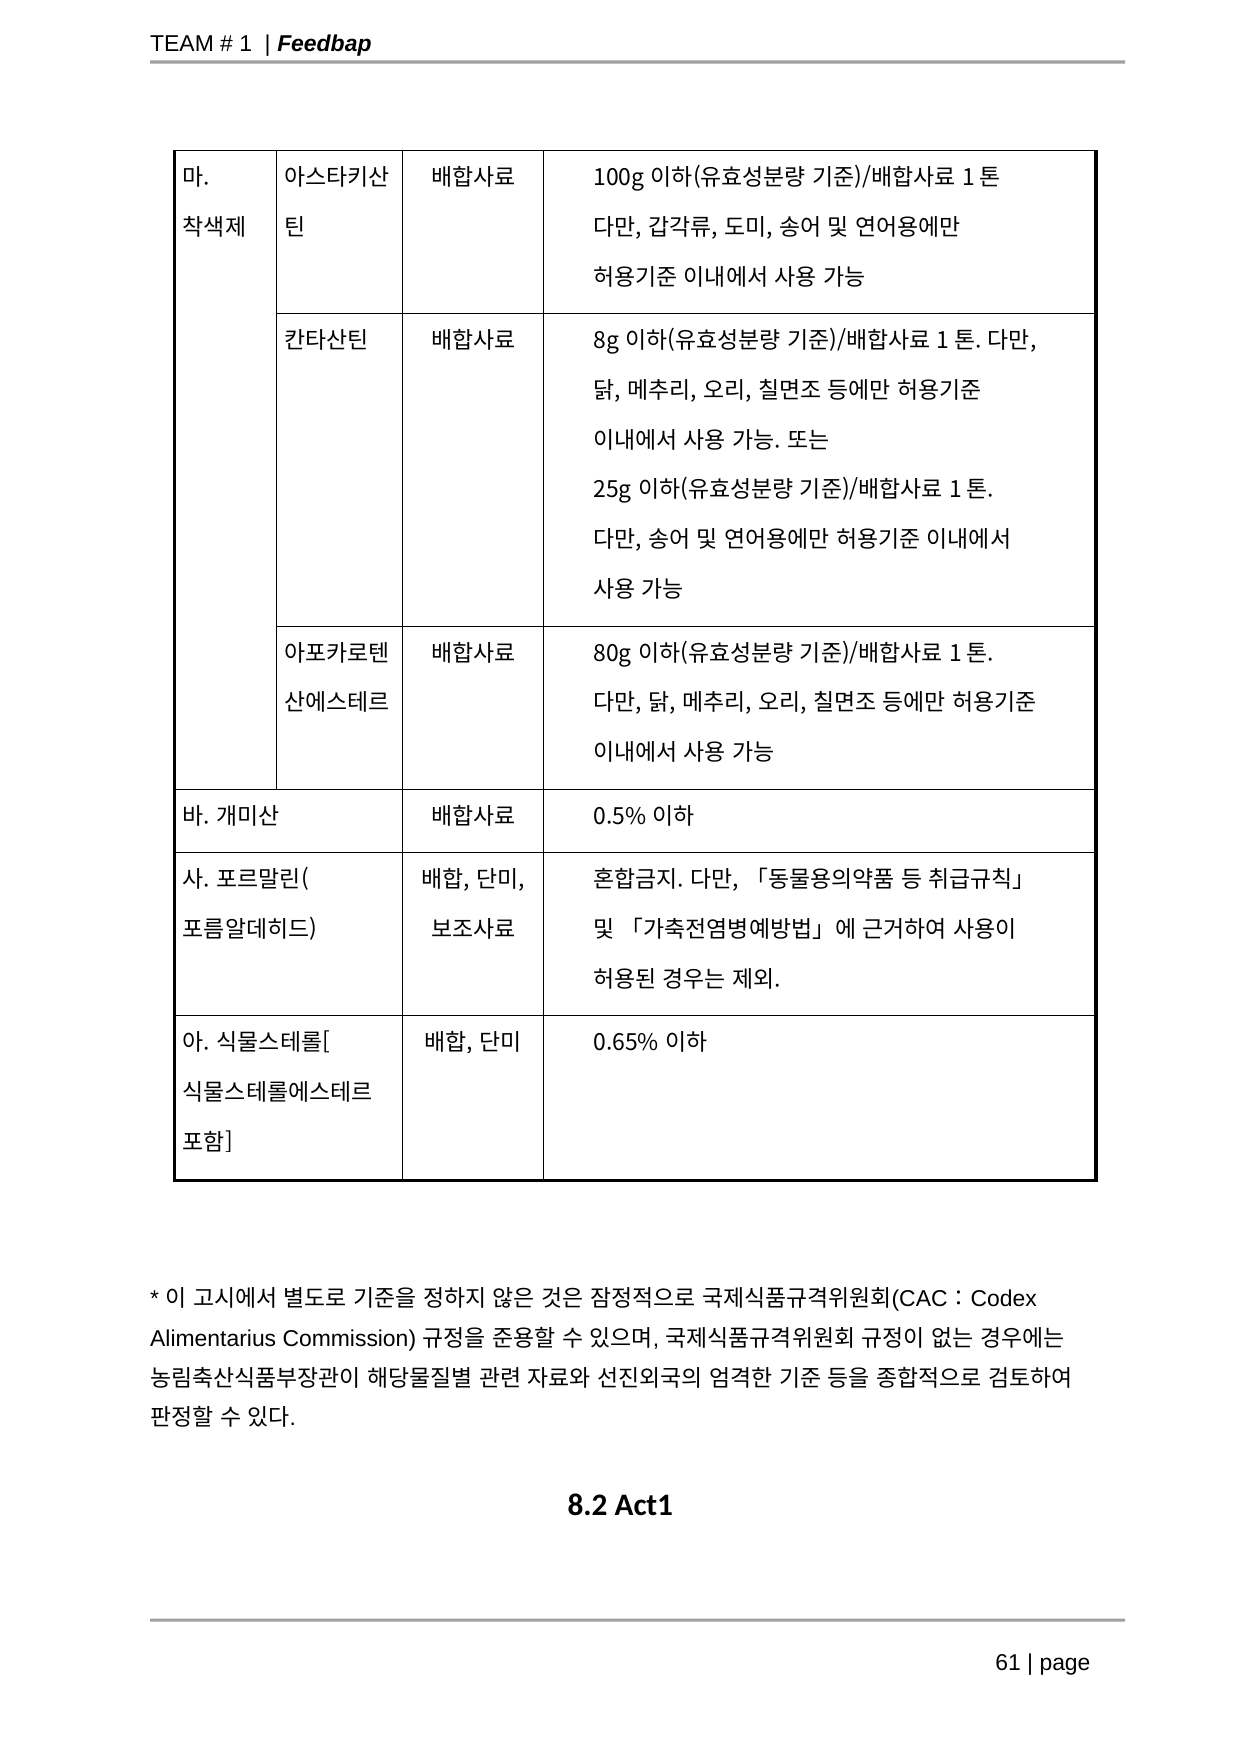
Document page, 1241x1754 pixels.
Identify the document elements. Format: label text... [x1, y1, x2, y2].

table_cell 8g 이하(유효성분량 기준)/배합사료 1톤. 다만, 닭, 메추리, 오리, 칠면조 등에만 허용기준 이내에서 사용 가능. 또는 25g 이하(유효성분량 기준)/배합사료 1톤. 다만, 송어 및 연어용에만 허용기준 이내에서 사용 가능 [544, 314, 1094, 626]
table_cell 아스타키산틴 [277, 151, 402, 313]
table_cell 사. 포르말린(포름알데히드) [176, 853, 402, 1015]
text 8.2 Act1 [150, 1485, 1090, 1523]
table_cell 칸타산틴 [277, 314, 402, 626]
text * 이 고시에서 별도로 기준을 정하지 않은 것은 잠정적으로 국제식품규격위원회(CAC∶Codex Alimentarius Commission) 규정을 준용할 수 있으며, 국제식품규격위원회 규정이 없는 경우에는 농림축산식품부장관이 해당물질별 관련 자료와 선진외국의 엄격한 기준 등을 종합적으로 검토하여 판정할 수 있다. [150, 1280, 1090, 1432]
table_cell 배합사료 [403, 790, 543, 852]
table_cell 80g 이하(유효성분량 기준)/배합사료 1톤. 다만, 닭, 메추리, 오리, 칠면조 등에만 허용기준 이내에서 사용 가능 [544, 627, 1094, 789]
table_cell 아포카로텐산에스테르 [277, 627, 402, 789]
table_cell 0.65% 이하 [544, 1016, 1094, 1178]
table_cell 0.5% 이하 [544, 790, 1094, 852]
table_cell 배합사료 [403, 314, 543, 626]
table_cell 혼합금지. 다만, 「동물용의약품 등 취급규칙」 및 「가축전염병예방법」에 근거하여 사용이 허용된 경우는 제외. [544, 853, 1094, 1015]
table_cell 배합사료 [403, 627, 543, 789]
table_cell 100g 이하(유효성분량 기준)/배합사료 1톤 다만, 갑각류, 도미, 송어 및 연어용에만 허용기준 이내에서 사용 가능 [544, 151, 1094, 313]
table_cell 배합, 단미, 보조사료 [403, 853, 543, 1015]
table_cell 배합사료 [403, 151, 543, 313]
table_cell 아. 식물스테롤[식물스테롤에스테르 포함] [176, 1016, 402, 1178]
table_cell 배합, 단미 [403, 1016, 543, 1178]
table_cell 바. 개미산 [176, 790, 402, 852]
table_cell 마. 착색제 [176, 151, 276, 789]
